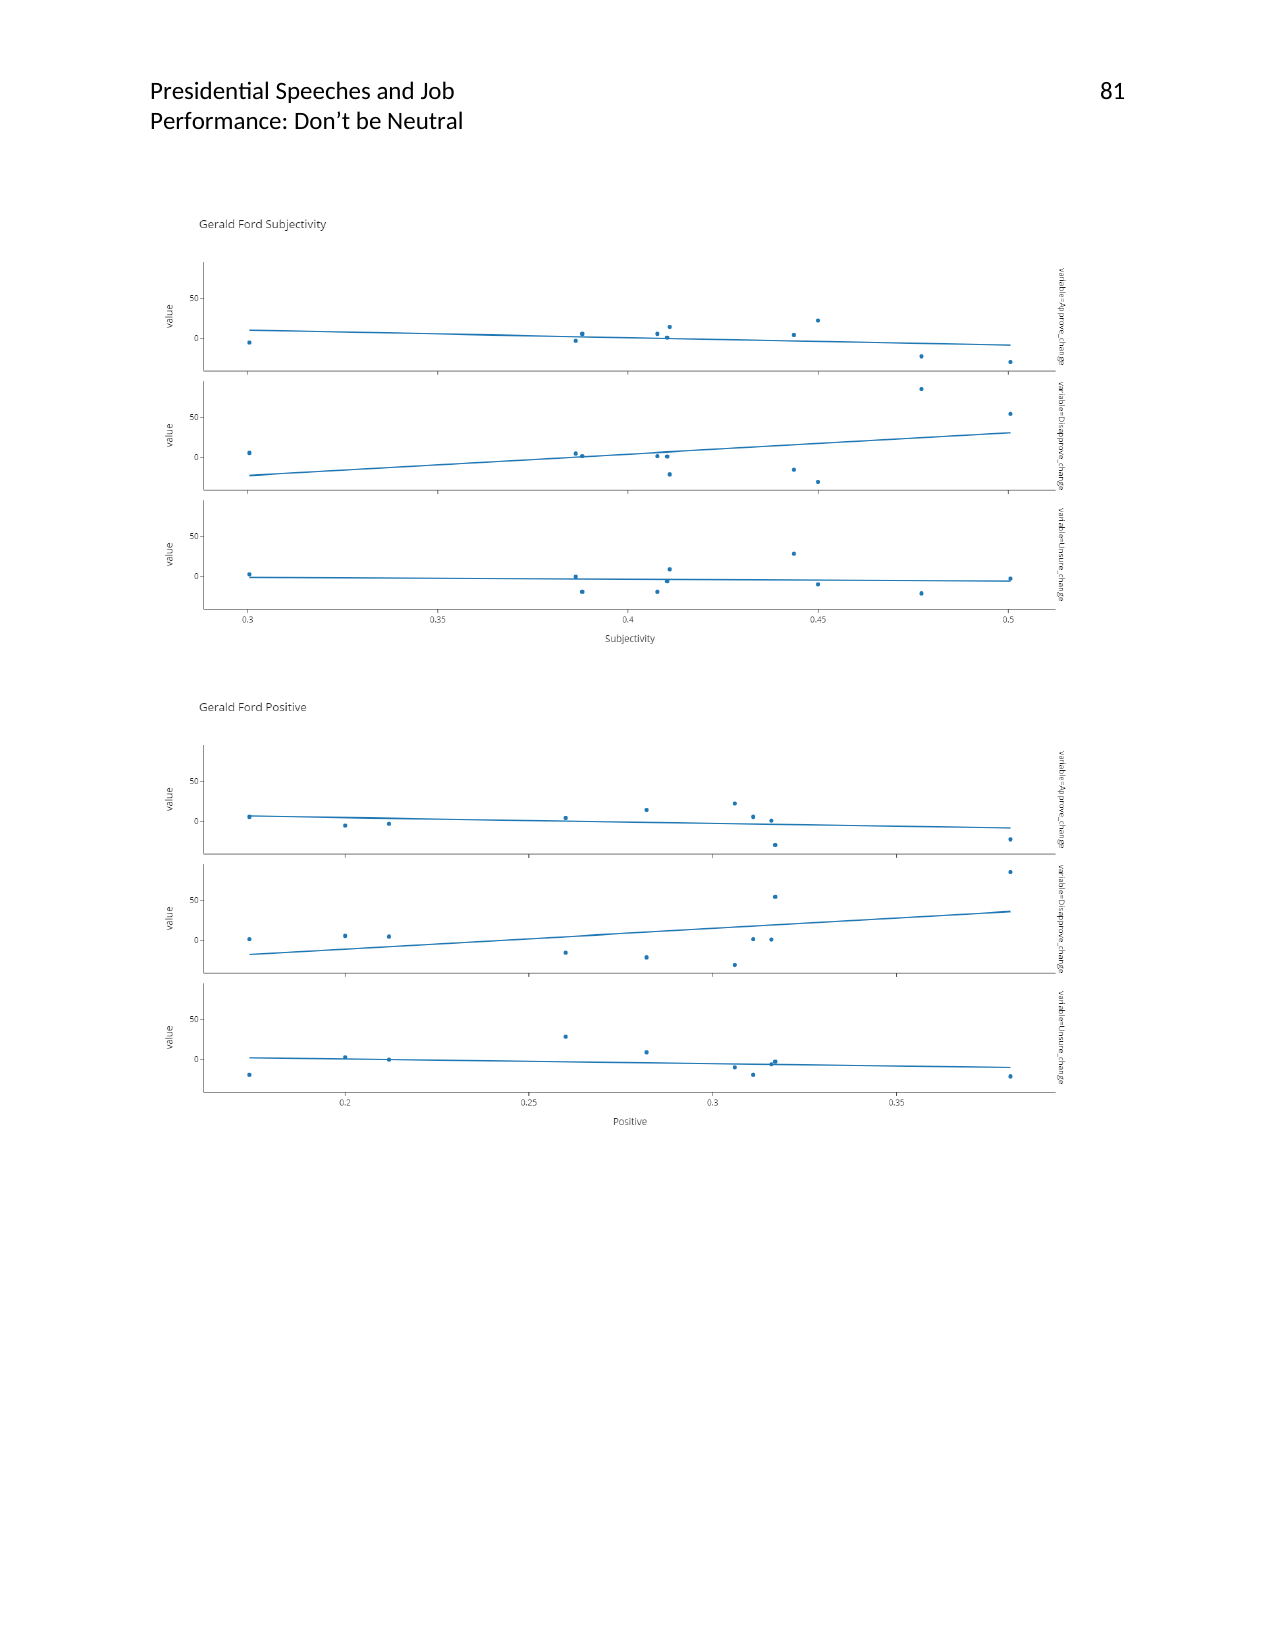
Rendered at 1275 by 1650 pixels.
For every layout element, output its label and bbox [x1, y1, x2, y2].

picture [150, 677, 1125, 1145]
picture [150, 194, 1125, 662]
